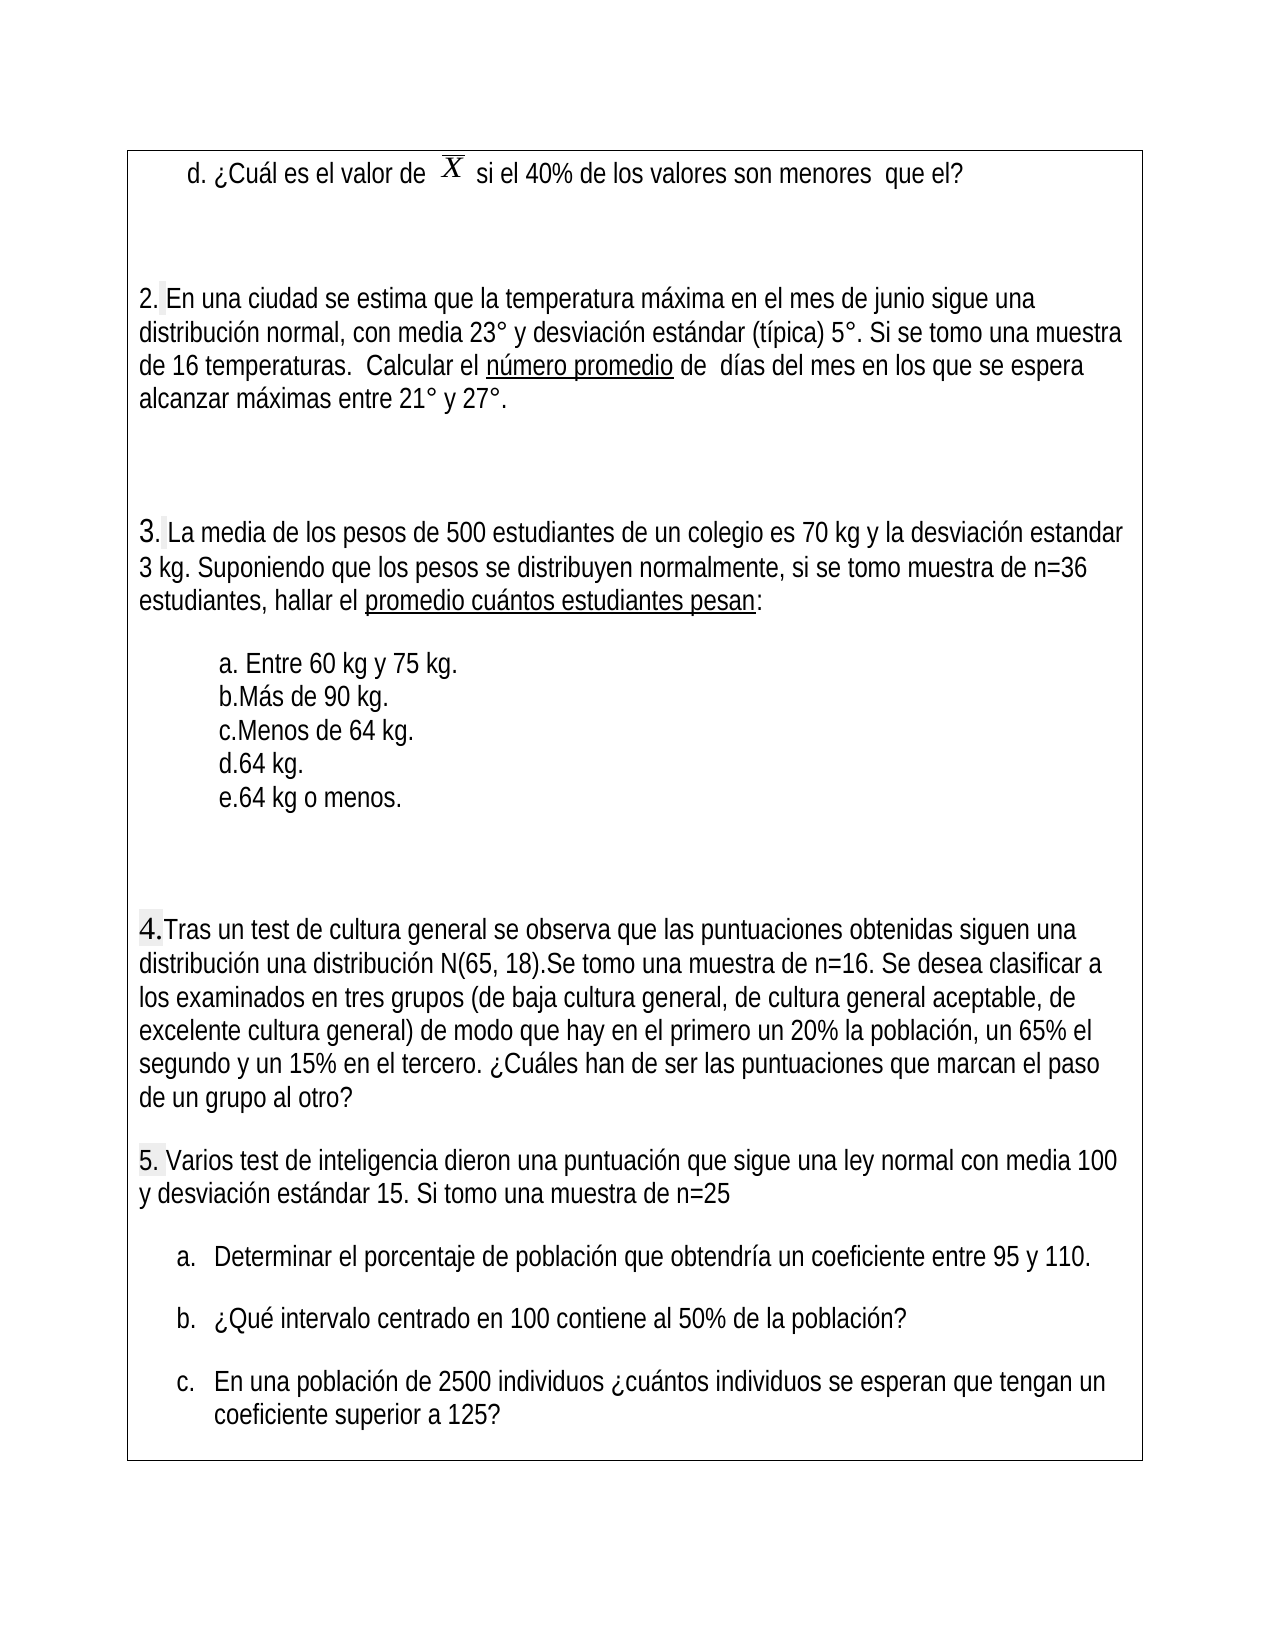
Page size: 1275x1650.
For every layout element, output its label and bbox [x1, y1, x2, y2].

table_cell [128, 151, 1142, 1460]
